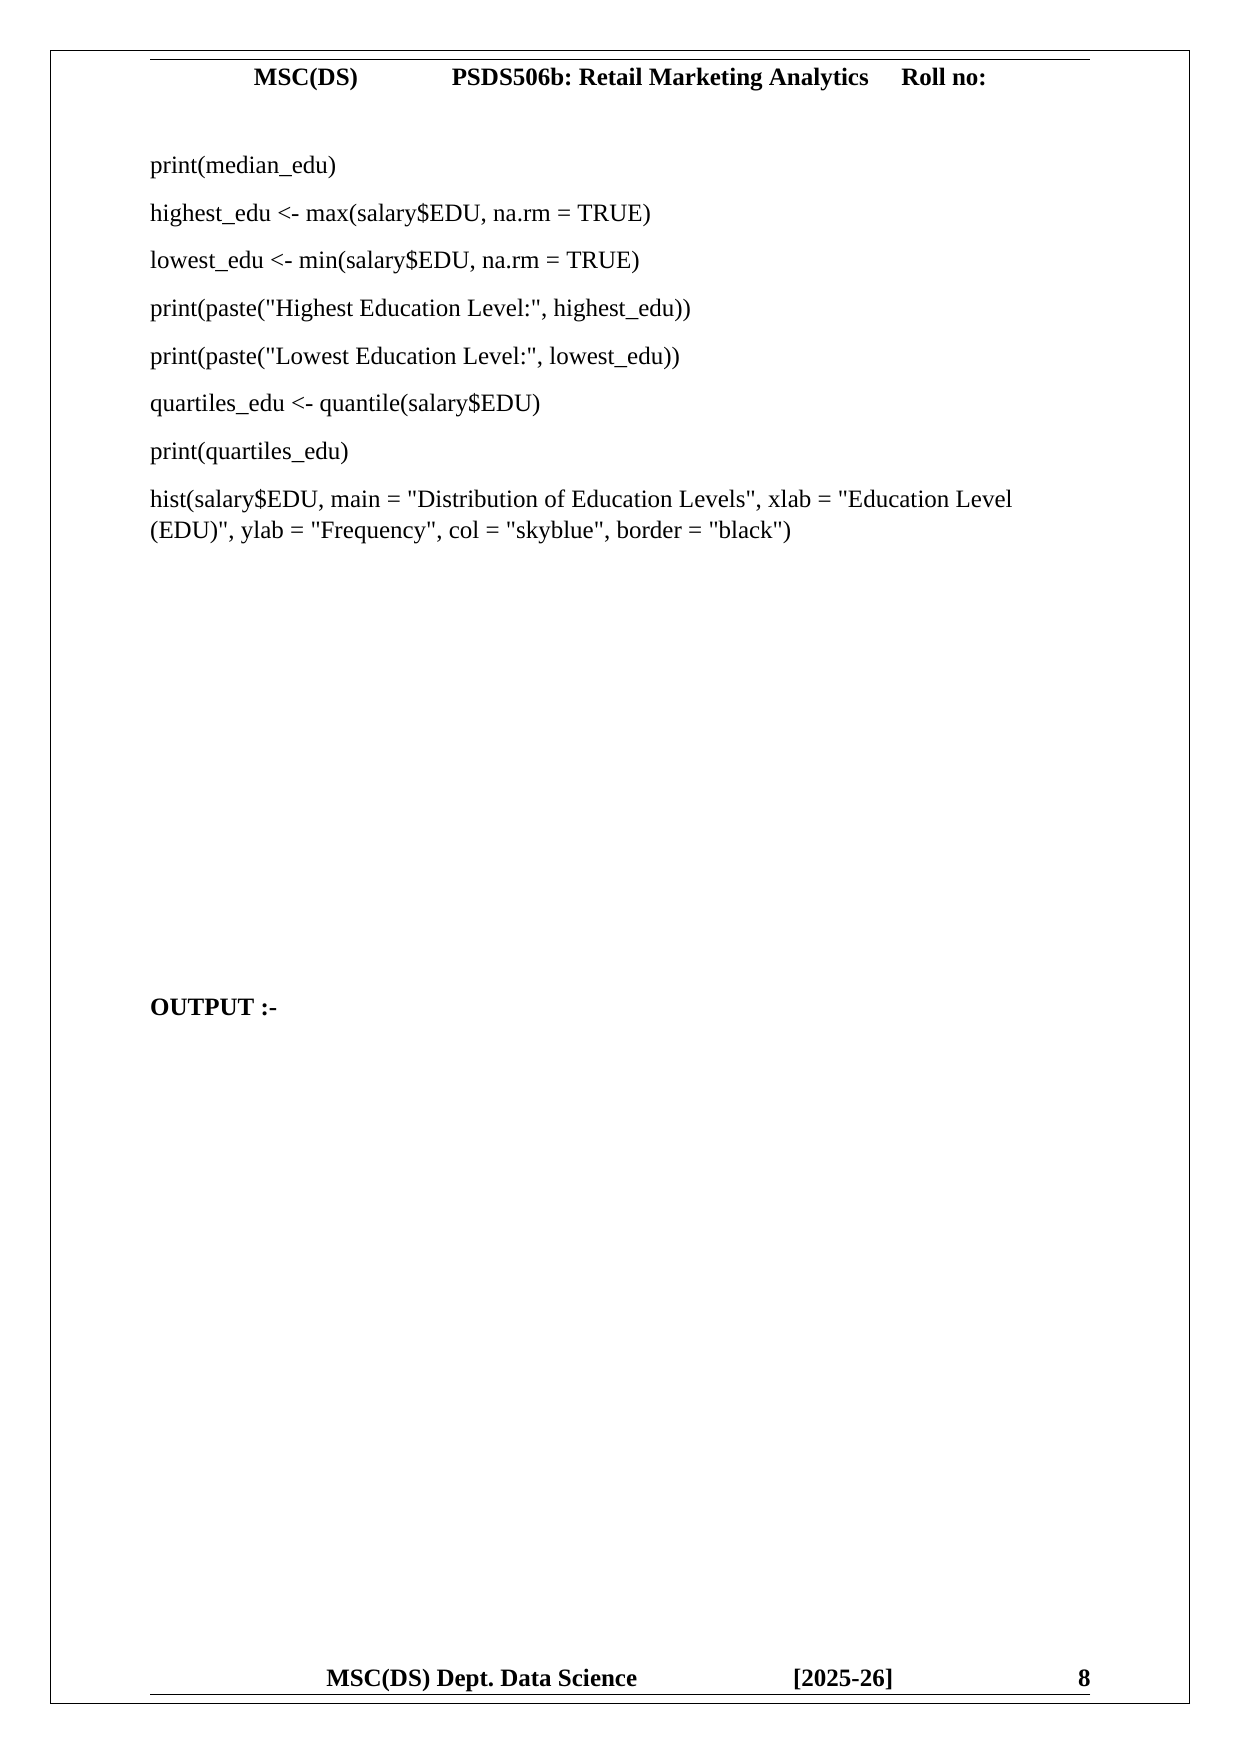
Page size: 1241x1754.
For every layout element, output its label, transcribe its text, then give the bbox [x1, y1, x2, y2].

text print(median_edu) [150, 150, 1090, 179]
text highest_edu <- max(salary$EDU, na.rm = TRUE) [150, 198, 1090, 226]
text quartiles_edu <- quantile(salary$EDU) [150, 388, 1090, 417]
text print(quartiles_edu) [150, 436, 1090, 465]
text print(paste("Lowest Education Level:", lowest_edu)) [150, 341, 1090, 369]
text OUTPUT :- [150, 992, 1090, 1021]
text lowest_edu <- min(salary$EDU, na.rm = TRUE) [150, 245, 1090, 274]
text hist(salary$EDU, main = "Distribution of Education Levels", xlab = "Education Level (EDU)", ylab = "Frequency", col = "skyblue", border = "black") [150, 484, 1090, 544]
text print(paste("Highest Education Level:", highest_edu)) [150, 293, 1090, 322]
